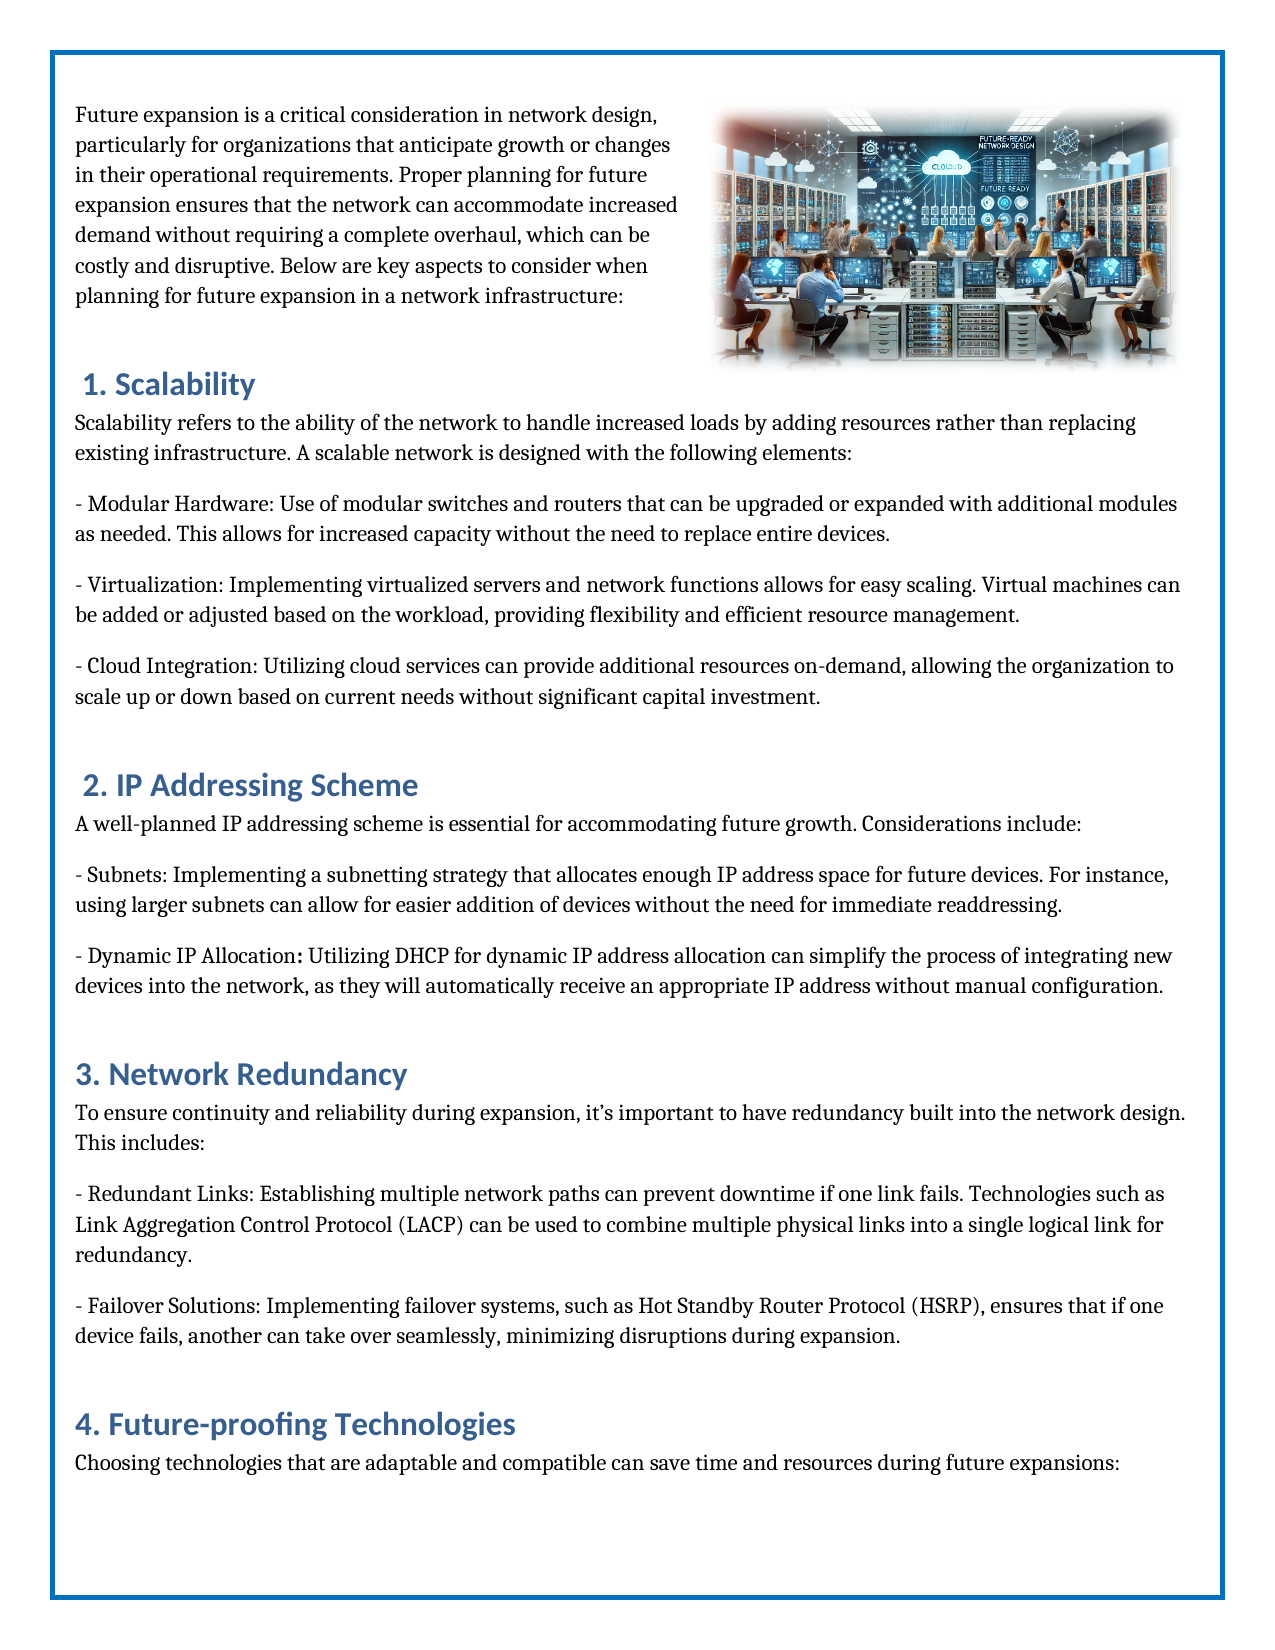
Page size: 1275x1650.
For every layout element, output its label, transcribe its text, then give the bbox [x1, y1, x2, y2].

text Scalability refers to the ability of the network to handle increased loads by adding resources rather than replacing existing infrastructure. A scalable network is designed with the following elements: [75, 409, 1200, 466]
text Choosing technologies that are adaptable and compatible can save time and resources during future expansions: [75, 1450, 1200, 1476]
picture [736, 132, 1155, 346]
text - Virtualization: Implementing virtualized servers and network functions allows for easy scaling. Virtual machines can be added or adjusted based on the workload, providing flexibility and efficient resource management. [75, 572, 1200, 629]
subtitle 4. Future-proofing Technologies [75, 1403, 1200, 1444]
text A well-planned IP addressing scheme is essential for accommodating future growth. Considerations include: [75, 811, 1200, 837]
subtitle 3. Network Redundancy [75, 1053, 1200, 1094]
text - Subnets: Implementing a subnetting strategy that allocates enough IP address space for future devices. For instance, using larger subnets can allow for easier addition of devices without the need for immediate readdressing. [75, 862, 1200, 918]
text - Failover Solutions: Implementing failover systems, such as Hot Standby Router Protocol (HSRP), ensures that if one device fails, another can take over seamlessly, minimizing disruptions during expansion. [75, 1293, 1200, 1349]
subtitle 1. Scalability [75, 363, 1200, 403]
subtitle 2. IP Addressing Scheme [75, 764, 1200, 804]
text - Dynamic IP Allocation: Utilizing DHCP for dynamic IP address allocation can simplify the process of integrating new devices into the network, as they will automatically receive an appropriate IP address without manual configuration. [75, 943, 1200, 999]
text To ensure continuity and reliability during expansion, it’s important to have redundancy built into the network design. This includes: [75, 1100, 1200, 1157]
text - Cloud Integration: Utilizing cloud services can provide additional resources on-demand, allowing the organization to scale up or down based on current needs without significant capital investment. [75, 653, 1200, 710]
text - Modular Hardware: Use of modular switches and routers that can be upgraded or expanded with additional modules as needed. This allows for increased capacity without the need to replace entire devices. [75, 491, 1200, 547]
text - Redundant Links: Establishing multiple network paths can prevent downtime if one link fails. Technologies such as Link Aggregation Control Protocol (LACP) can be used to combine multiple physical links into a single logical link for redundancy. [75, 1181, 1200, 1268]
